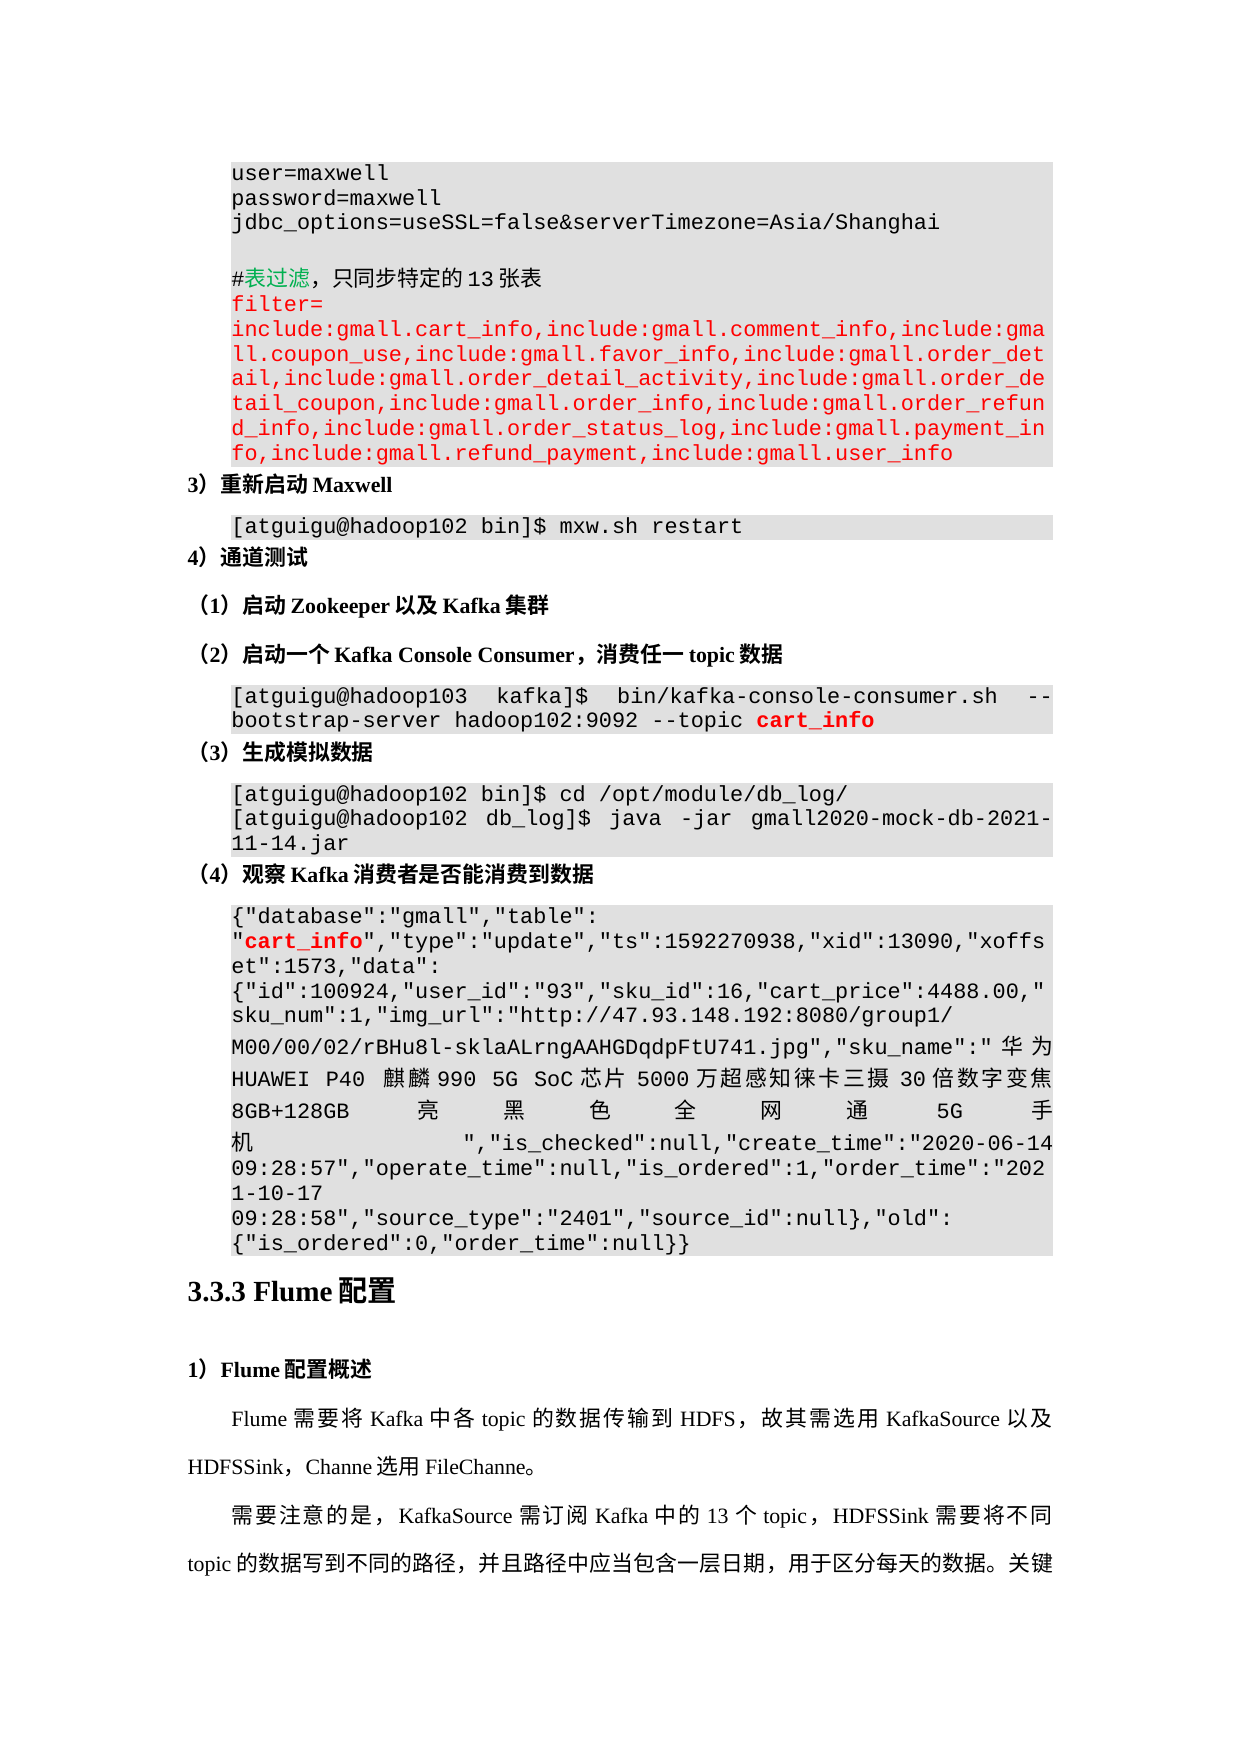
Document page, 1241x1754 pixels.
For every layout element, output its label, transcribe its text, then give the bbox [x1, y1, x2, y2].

text jdbc_options=useSSL=false&serverTimezone=Asia/Shanghai [231, 212, 1053, 236]
text password=maxwell [231, 187, 1053, 212]
text （1）启动Zookeeper以及Kafka集群 [187, 588, 1053, 621]
text [atguigu@hadoop103 kafka]$ bin/kafka-console-consumer.sh --bootstrap-server hadoop102:9092 --topic cart_info [231, 685, 1053, 734]
text 4）通道测试 [187, 540, 1053, 572]
text Flume需要将Kafka中各topic的数据传输到HDFS，故其需选用KafkaSource以及HDFSSink，Channe选用FileChanne。 [187, 1400, 1053, 1481]
text [atguigu@hadoop102 db_log]$ java -jar gmall2020-mock-db-2021-11-14.jar [231, 807, 1053, 857]
text #表过滤，只同步特定的13张表 [231, 261, 1053, 293]
text [atguigu@hadoop102 bin]$ cd /opt/module/db_log/ [231, 783, 1053, 807]
subtitle 3.3.3 Flume配置 [187, 1256, 1053, 1321]
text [187, 1497, 1053, 1578]
text {"database":"gmall","table":"cart_info","type":"update","ts":1592270938,"xid":13090,"xoffset":1573,"data":{"id":100924,"user_id":"93","sku_id":16,"cart_price":4488.00,"sku_num":1,"img_url":"http://47.93.148.192:8080/group1/M00/00/02/rBHu8l-sklaALrngAAHGDqdpFtU741.jpg","sku_name":"华为 HUAWEI P40 麒麟990 5G SoC芯片 5000万超感知徕卡三摄 30倍数字变焦 8GB+128GB亮黑色全网通5G手机","is_checked":null,"create_time":"2020-06-14 09:28:57","operate_time":null,"is_ordered":1,"order_time":"2021-10-17 09:28:58","source_type":"2401","source_id":null},"old":{"is_ordered":0,"order_time":null}} [231, 905, 1053, 1256]
text （2）启动一个Kafka Console Consumer，消费任一topic数据 [187, 636, 1053, 669]
text filter= include:gmall.cart_info,include:gmall.comment_info,include:gmall.coupon_use,include:gmall.favor_info,include:gmall.order_detail,include:gmall.order_detail_activity,include:gmall.order_detail_coupon,include:gmall.order_info,include:gmall.order_refund_info,include:gmall.order_status_log,include:gmall.payment_info,include:gmall.refund_payment,include:gmall.user_info [231, 293, 1053, 467]
text user=maxwell [231, 162, 1053, 187]
text [atguigu@hadoop102 bin]$ mxw.sh restart [231, 515, 1053, 540]
text （4）观察Kafka消费者是否能消费到数据 [187, 857, 1053, 889]
text （3）生成模拟数据 [187, 734, 1053, 767]
text 3）重新启动Maxwell [187, 467, 1053, 499]
text 1）Flume配置概述 [187, 1352, 1053, 1384]
